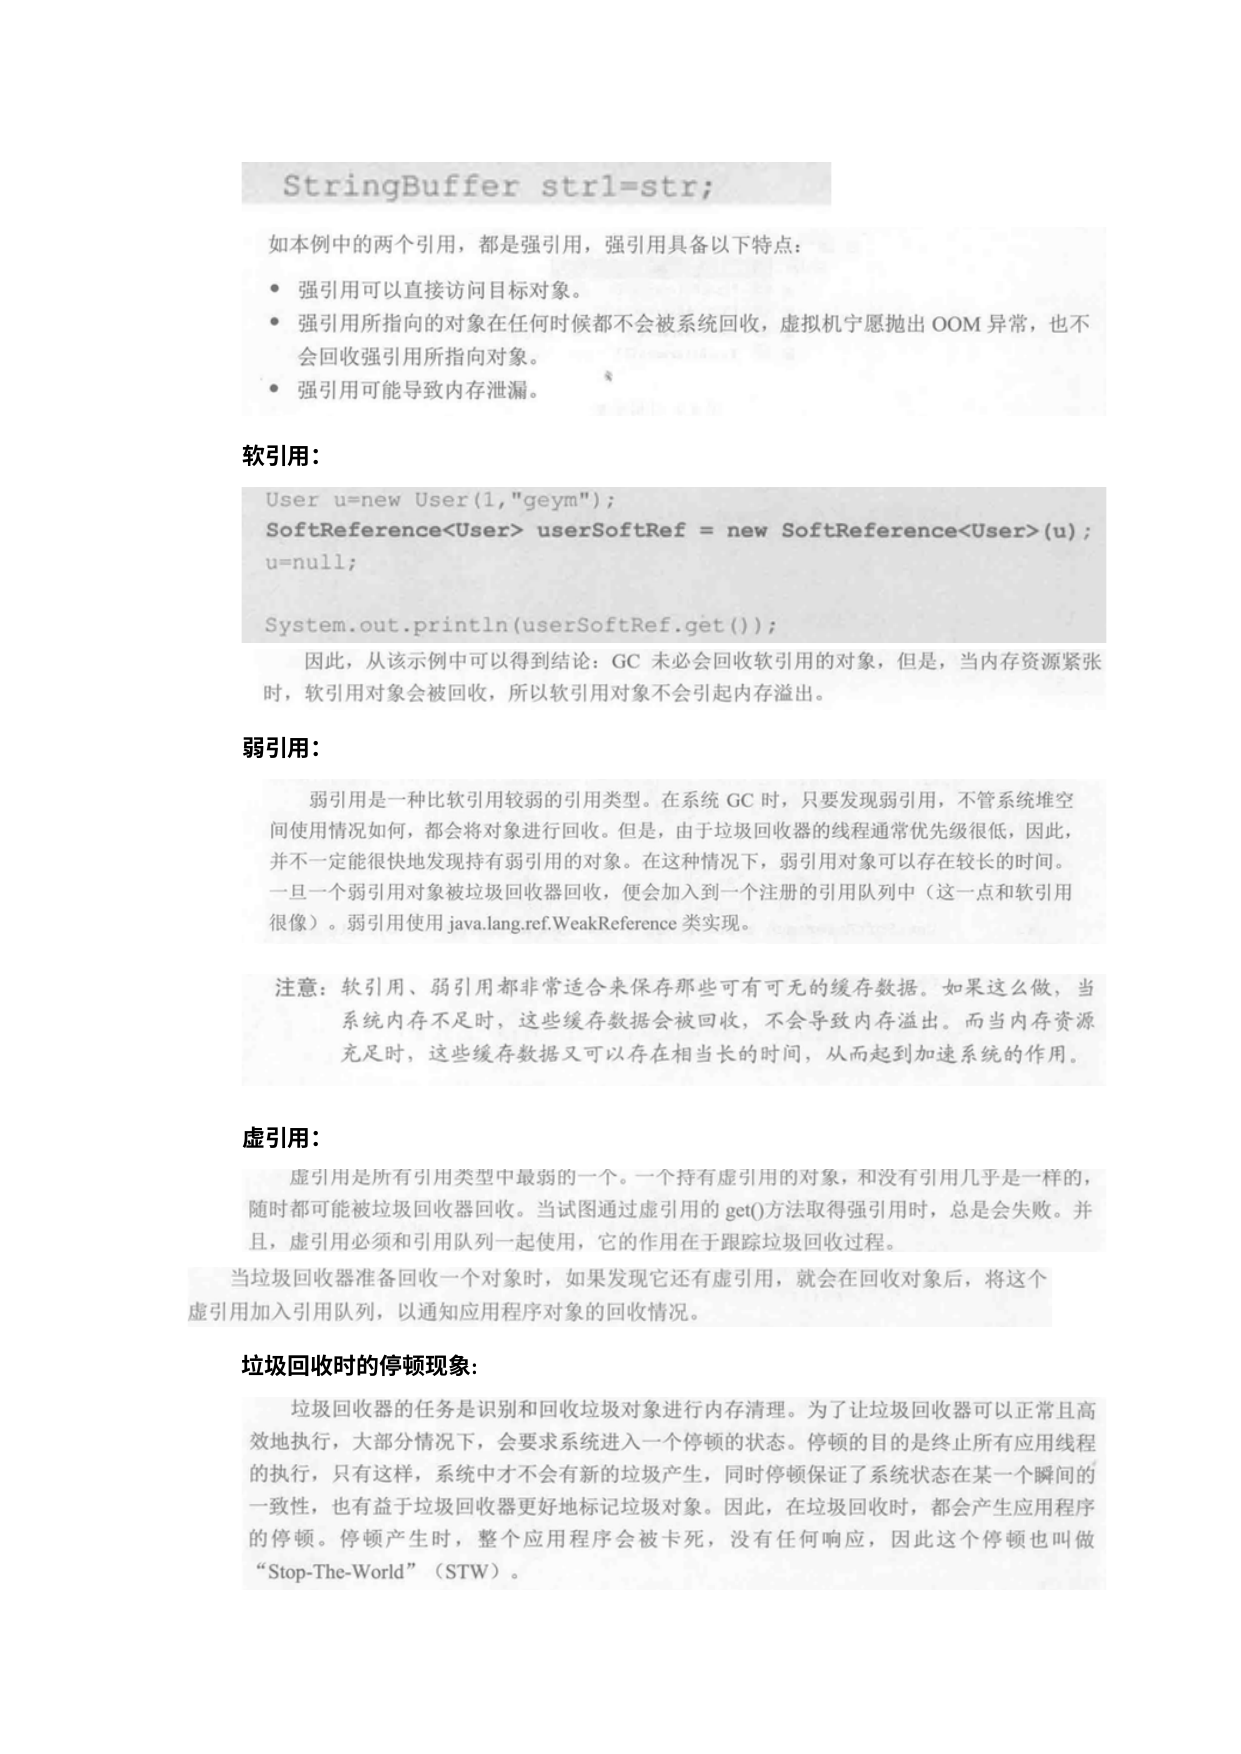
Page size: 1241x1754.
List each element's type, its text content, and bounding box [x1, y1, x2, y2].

text 虚引用： [187, 1104, 1053, 1169]
text 垃圾回收时的停顿现象: [187, 1332, 1053, 1397]
picture [241, 649, 1107, 710]
picture [241, 779, 1107, 944]
text 软引用： [187, 422, 1053, 487]
text 弱引用： [187, 714, 1053, 779]
picture [241, 974, 1107, 1086]
picture [241, 162, 832, 214]
picture [241, 1397, 1107, 1590]
picture [187, 1267, 1053, 1327]
picture [241, 487, 1107, 643]
picture [241, 227, 1107, 416]
picture [241, 1169, 1107, 1252]
